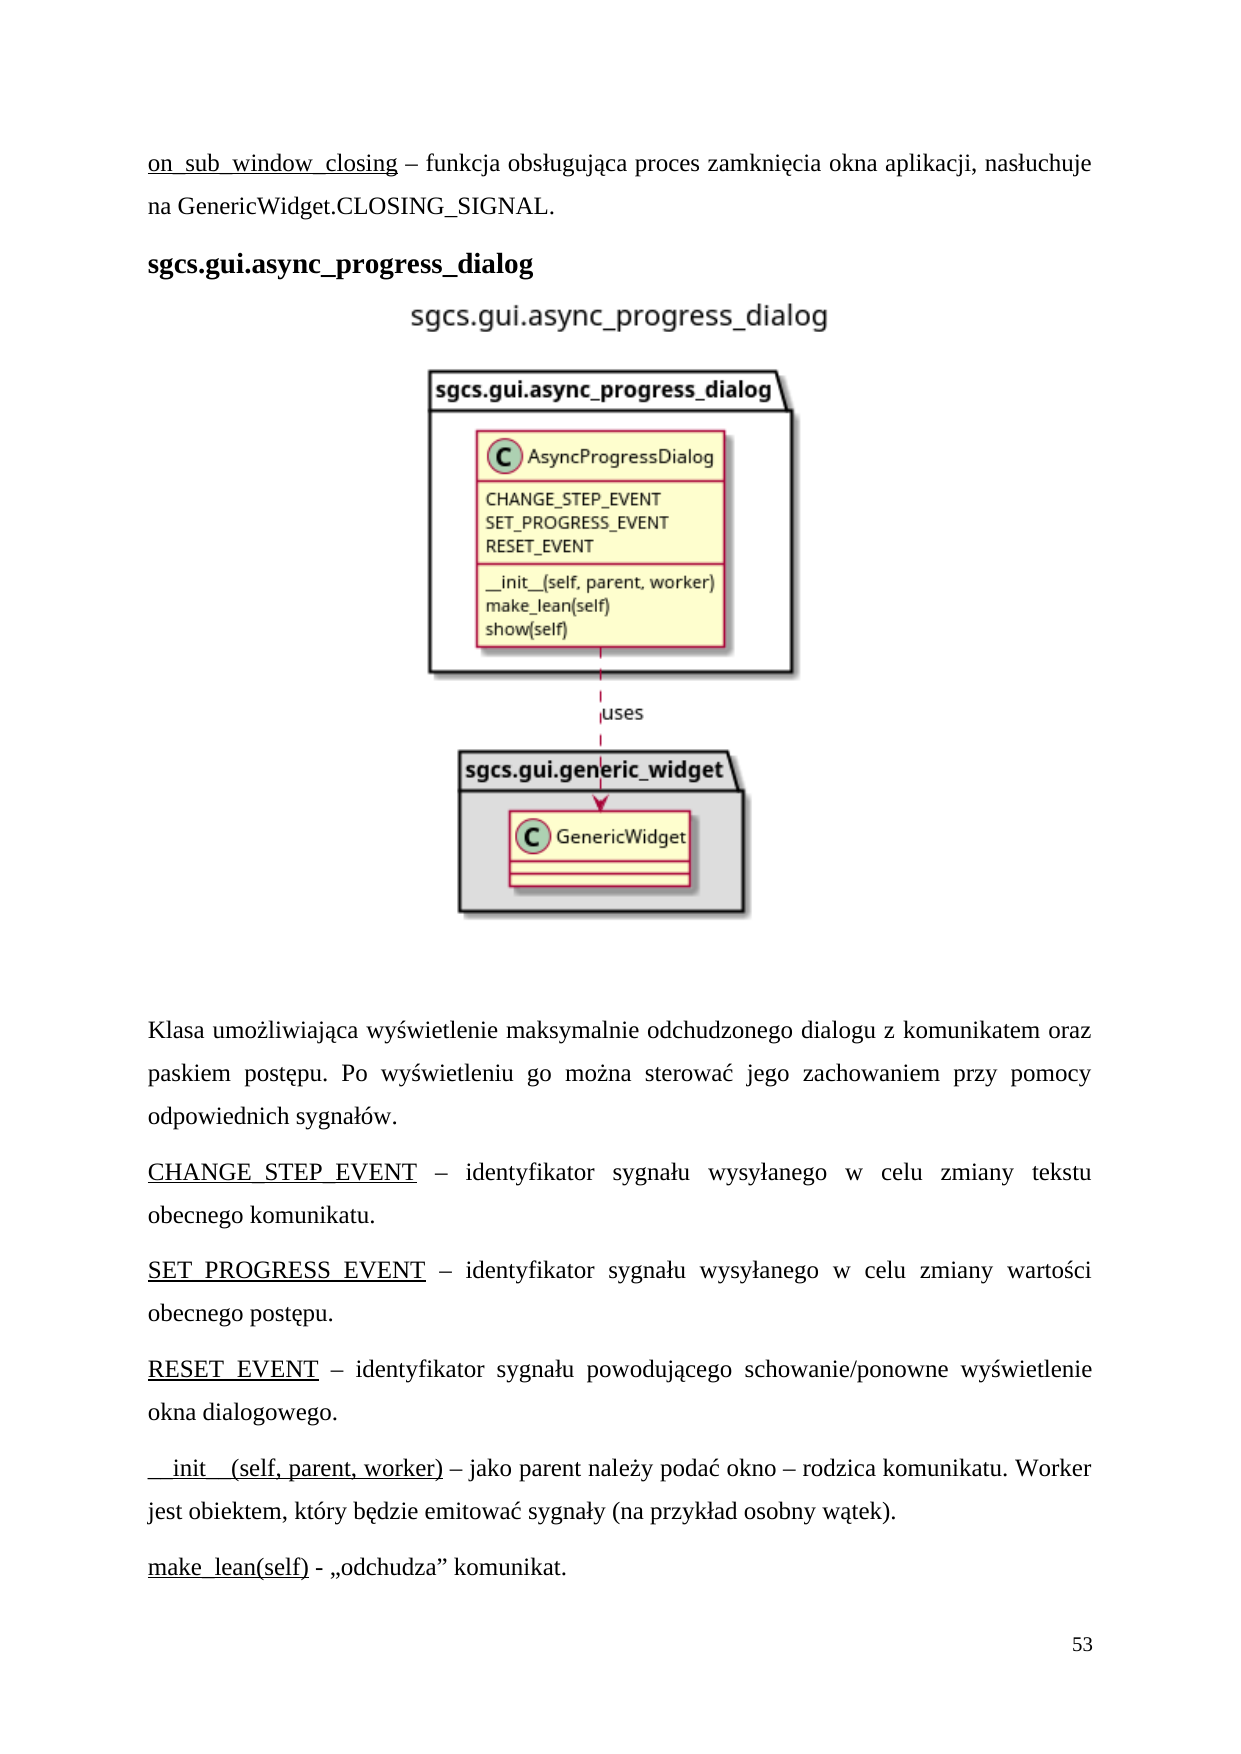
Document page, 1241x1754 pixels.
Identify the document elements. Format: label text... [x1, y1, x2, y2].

text on_sub_window_closing – funkcja obsługująca proces zamknięcia okna aplikacji, nasłuchuje na GenericWidget.CLOSING_SIGNAL. [148, 148, 1093, 219]
text CHANGE_STEP_EVENT – identyfikator sygnału wysyłanego w celu zmiany tekstu obecnego komunikatu. [148, 1157, 1093, 1228]
text make_lean(self) - „odchudza” komunikat. [148, 1552, 1093, 1580]
text sgcs.gui.async_progress_dialog [148, 246, 1093, 280]
text Klasa umożliwiająca wyświetlenie maksymalnie odchudzonego dialogu z komunikatem oraz paskiem postępu. Po wyświetleniu go można sterować jego zachowaniem przy pomocy odpowiednich sygnałów. [148, 1015, 1093, 1130]
picture [395, 296, 845, 928]
text __init__(self, parent, worker) – jako parent należy podać okno – rodzica komunikatu. Worker jest obiektem, który będzie emitować sygnały (na przykład osobny wątek). [148, 1453, 1093, 1525]
text SET_PROGRESS_EVENT – identyfikator sygnału wysyłanego w celu zmiany wartości obecnego postępu. [148, 1255, 1093, 1327]
text RESET_EVENT – identyfikator sygnału powodującego schowanie/ponowne wyświetlenie okna dialogowego. [148, 1354, 1093, 1426]
